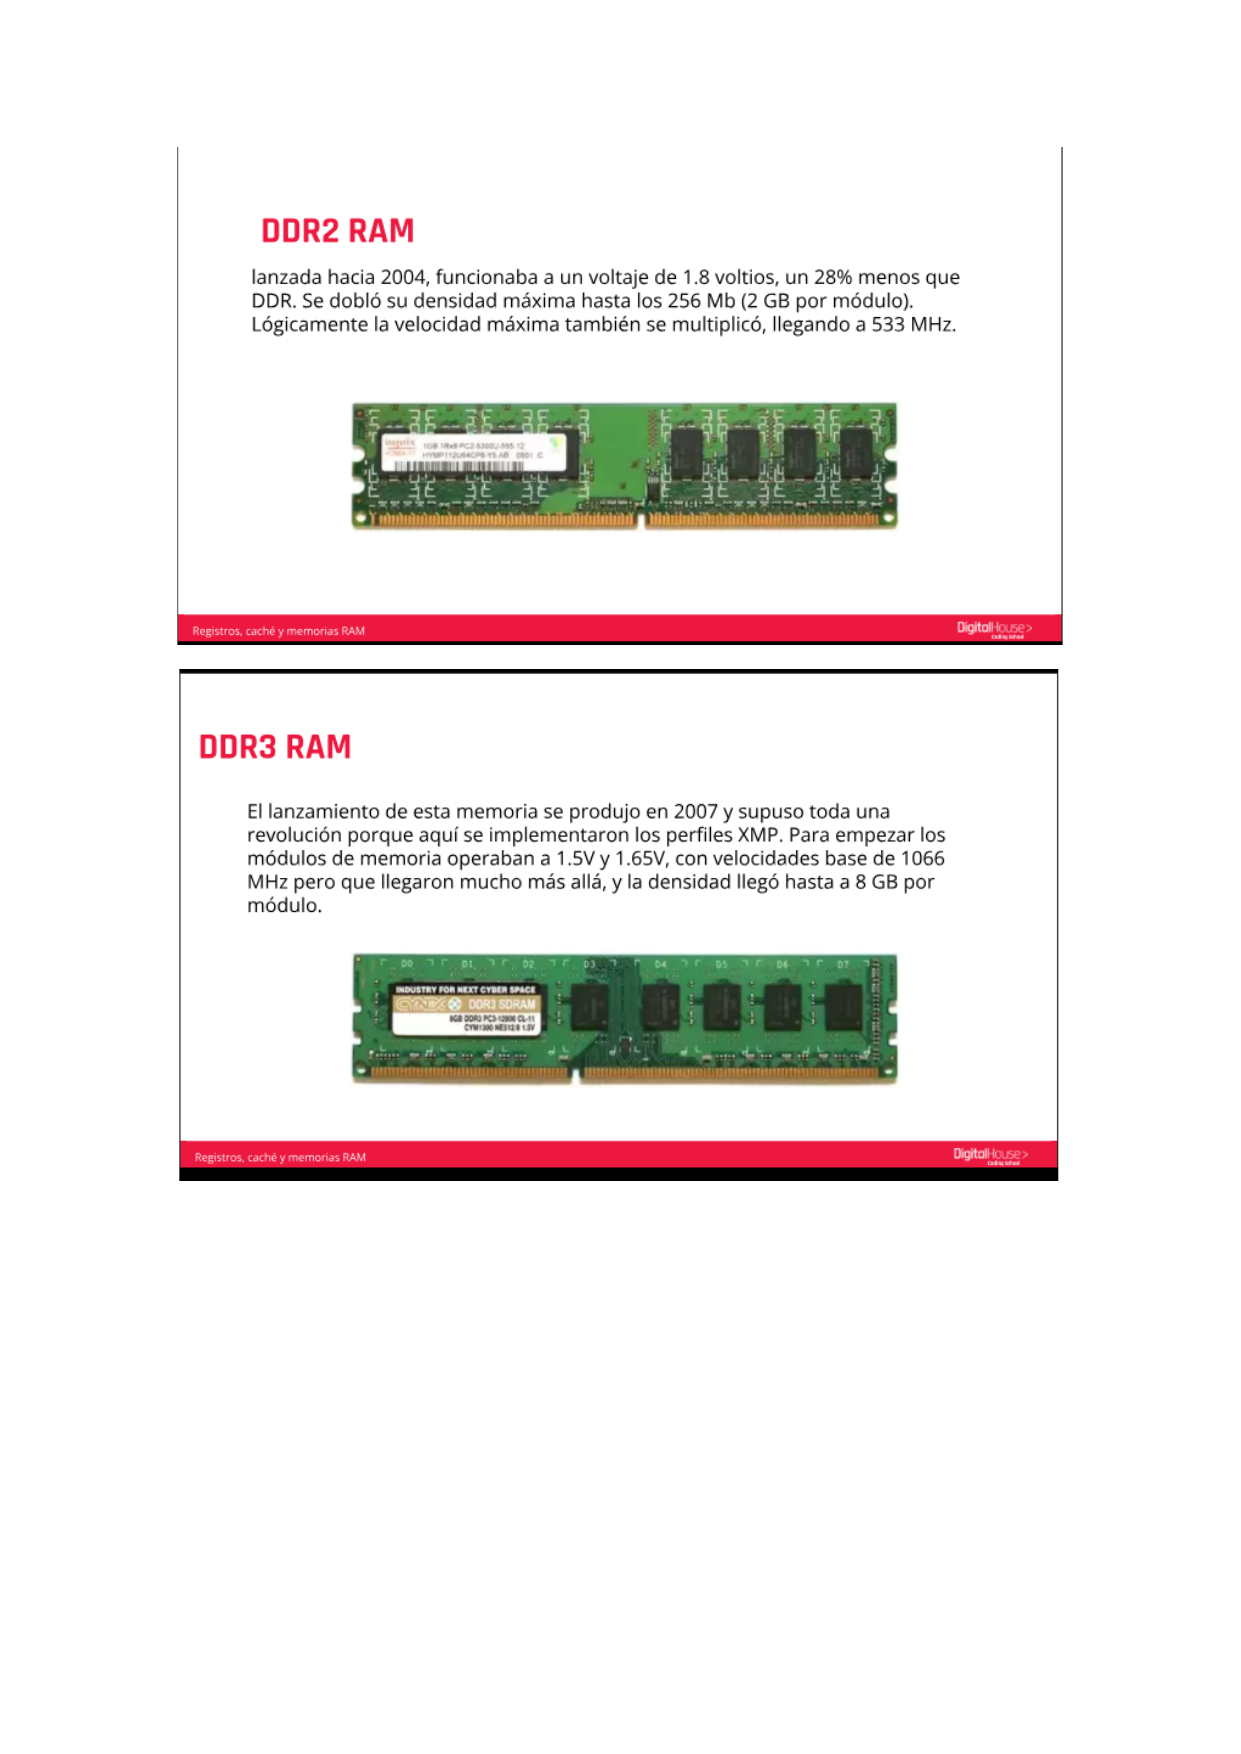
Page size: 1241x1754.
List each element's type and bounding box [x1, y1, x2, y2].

picture [177, 669, 1062, 1181]
picture [177, 147, 1064, 645]
